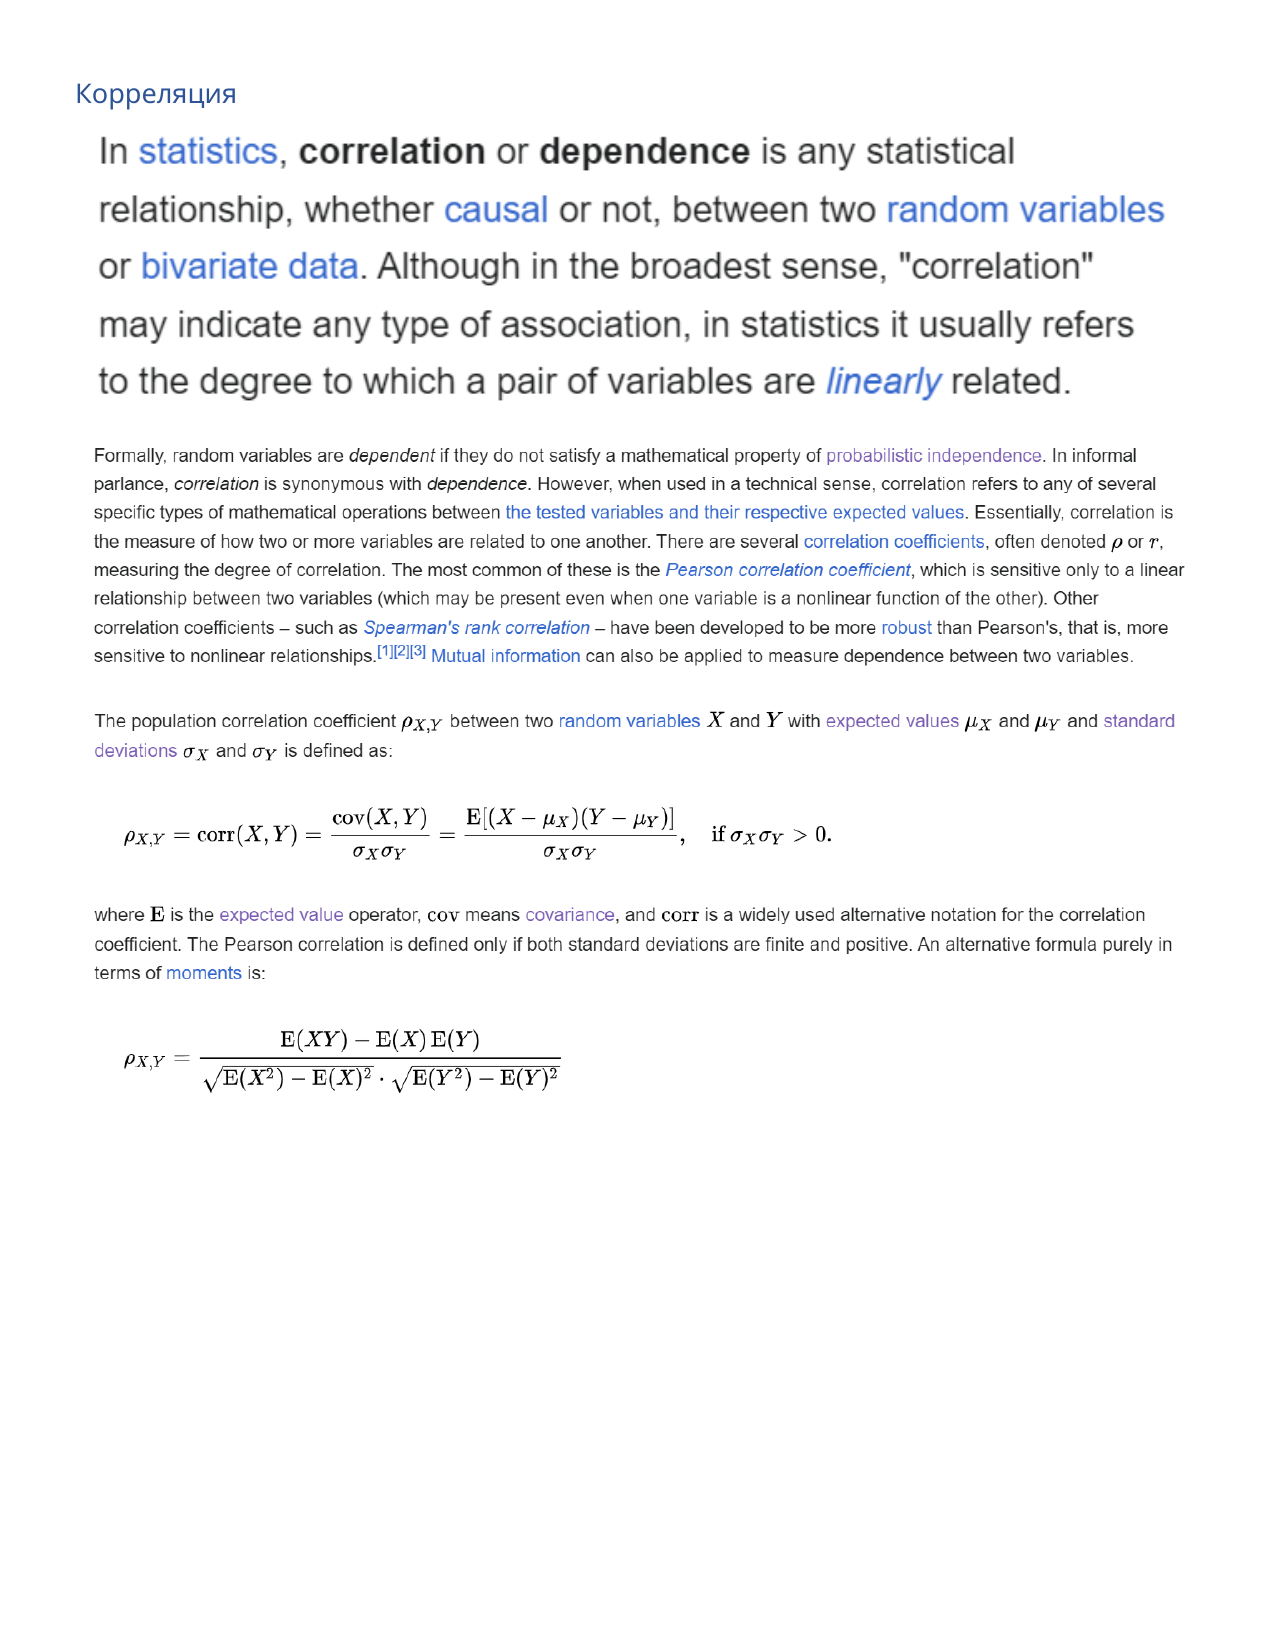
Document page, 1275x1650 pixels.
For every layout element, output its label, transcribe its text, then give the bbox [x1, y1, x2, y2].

picture [75, 699, 1215, 1110]
picture [75, 432, 1202, 681]
subtitle Корреляция [75, 75, 1200, 112]
picture [75, 114, 1185, 414]
